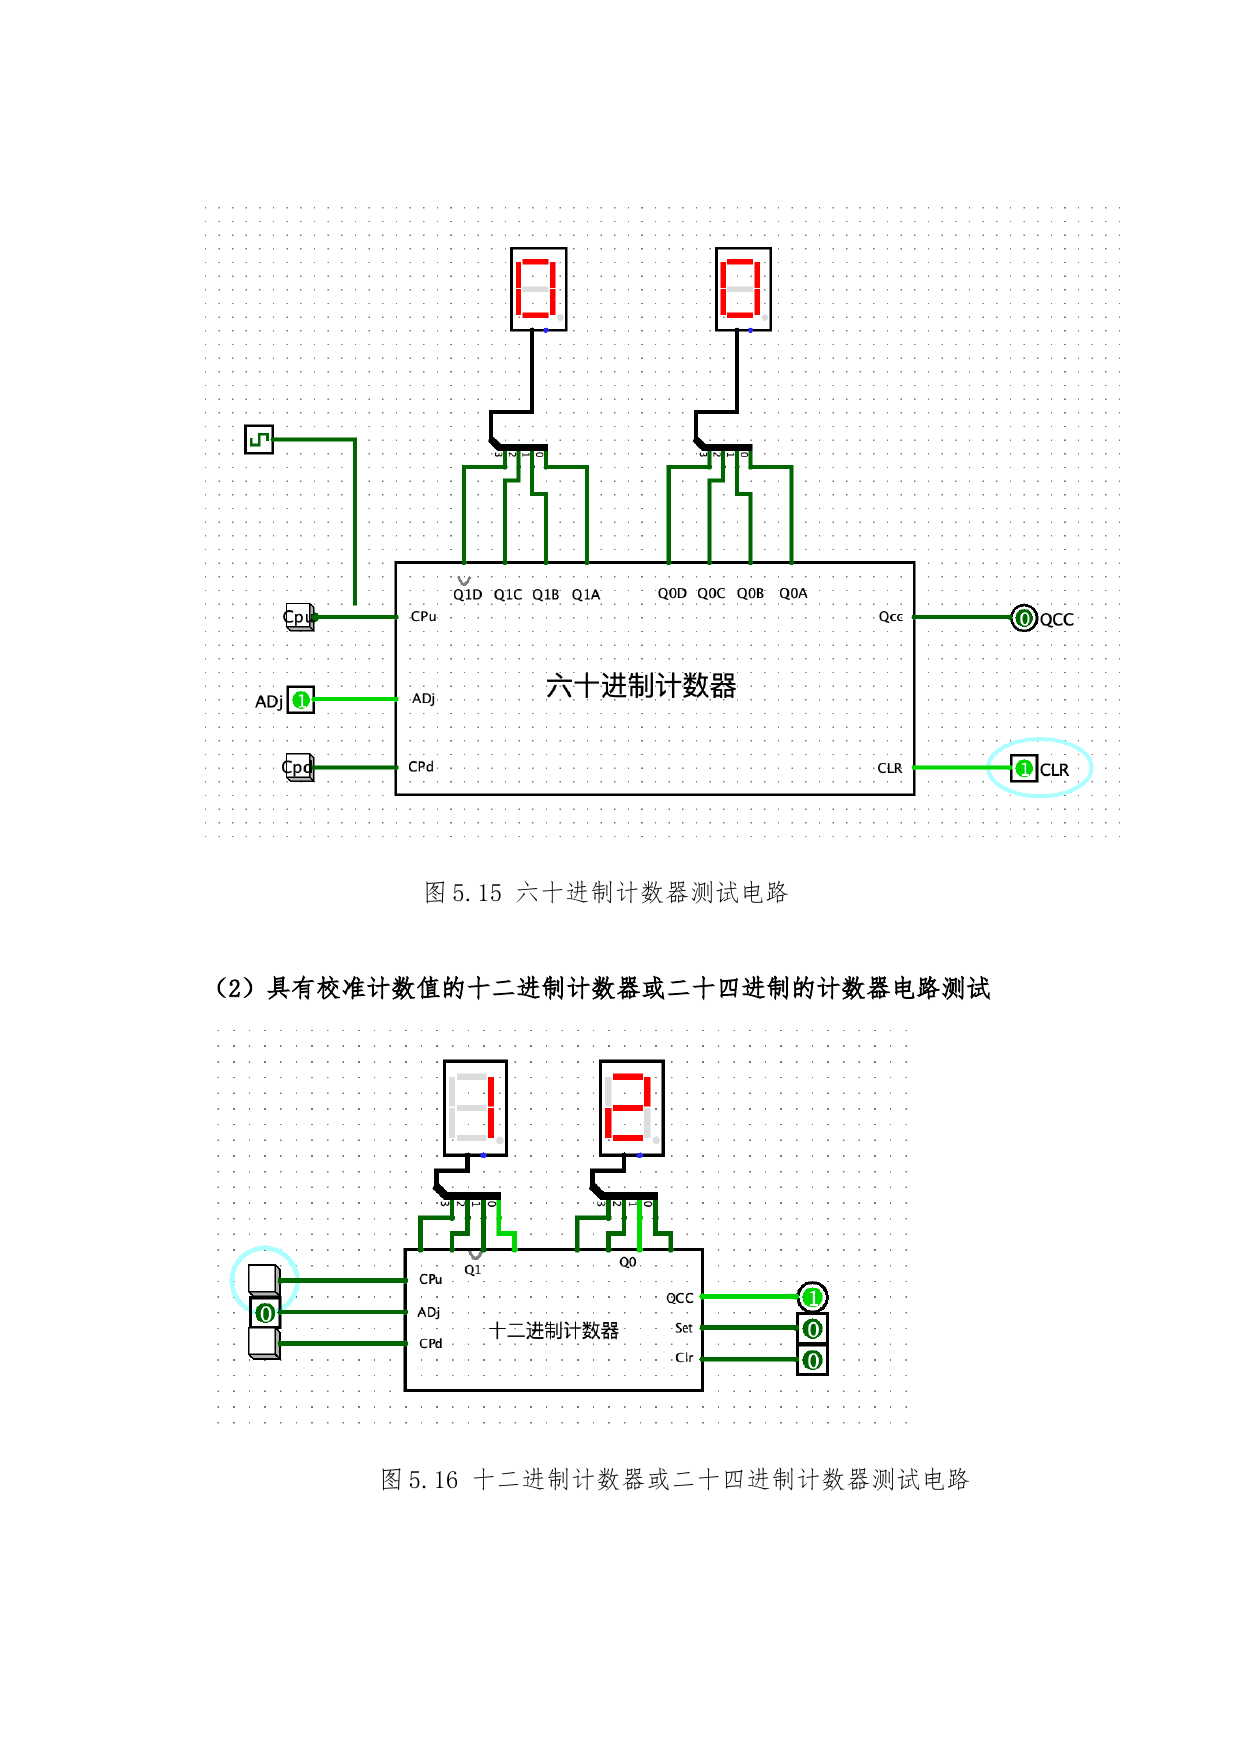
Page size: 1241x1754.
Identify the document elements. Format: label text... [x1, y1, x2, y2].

picture [203, 1024, 916, 1434]
list 图5.15 六十进制计数器测试电路 [378, 866, 1081, 914]
list 具有校准计数值的十二进制计数器或二十四进制的计数器电路测试 [159, 962, 1081, 1010]
list 图5.16 十二进制计数器或二十四进制计数器测试电路 [334, 1454, 1081, 1502]
picture [203, 197, 1124, 845]
